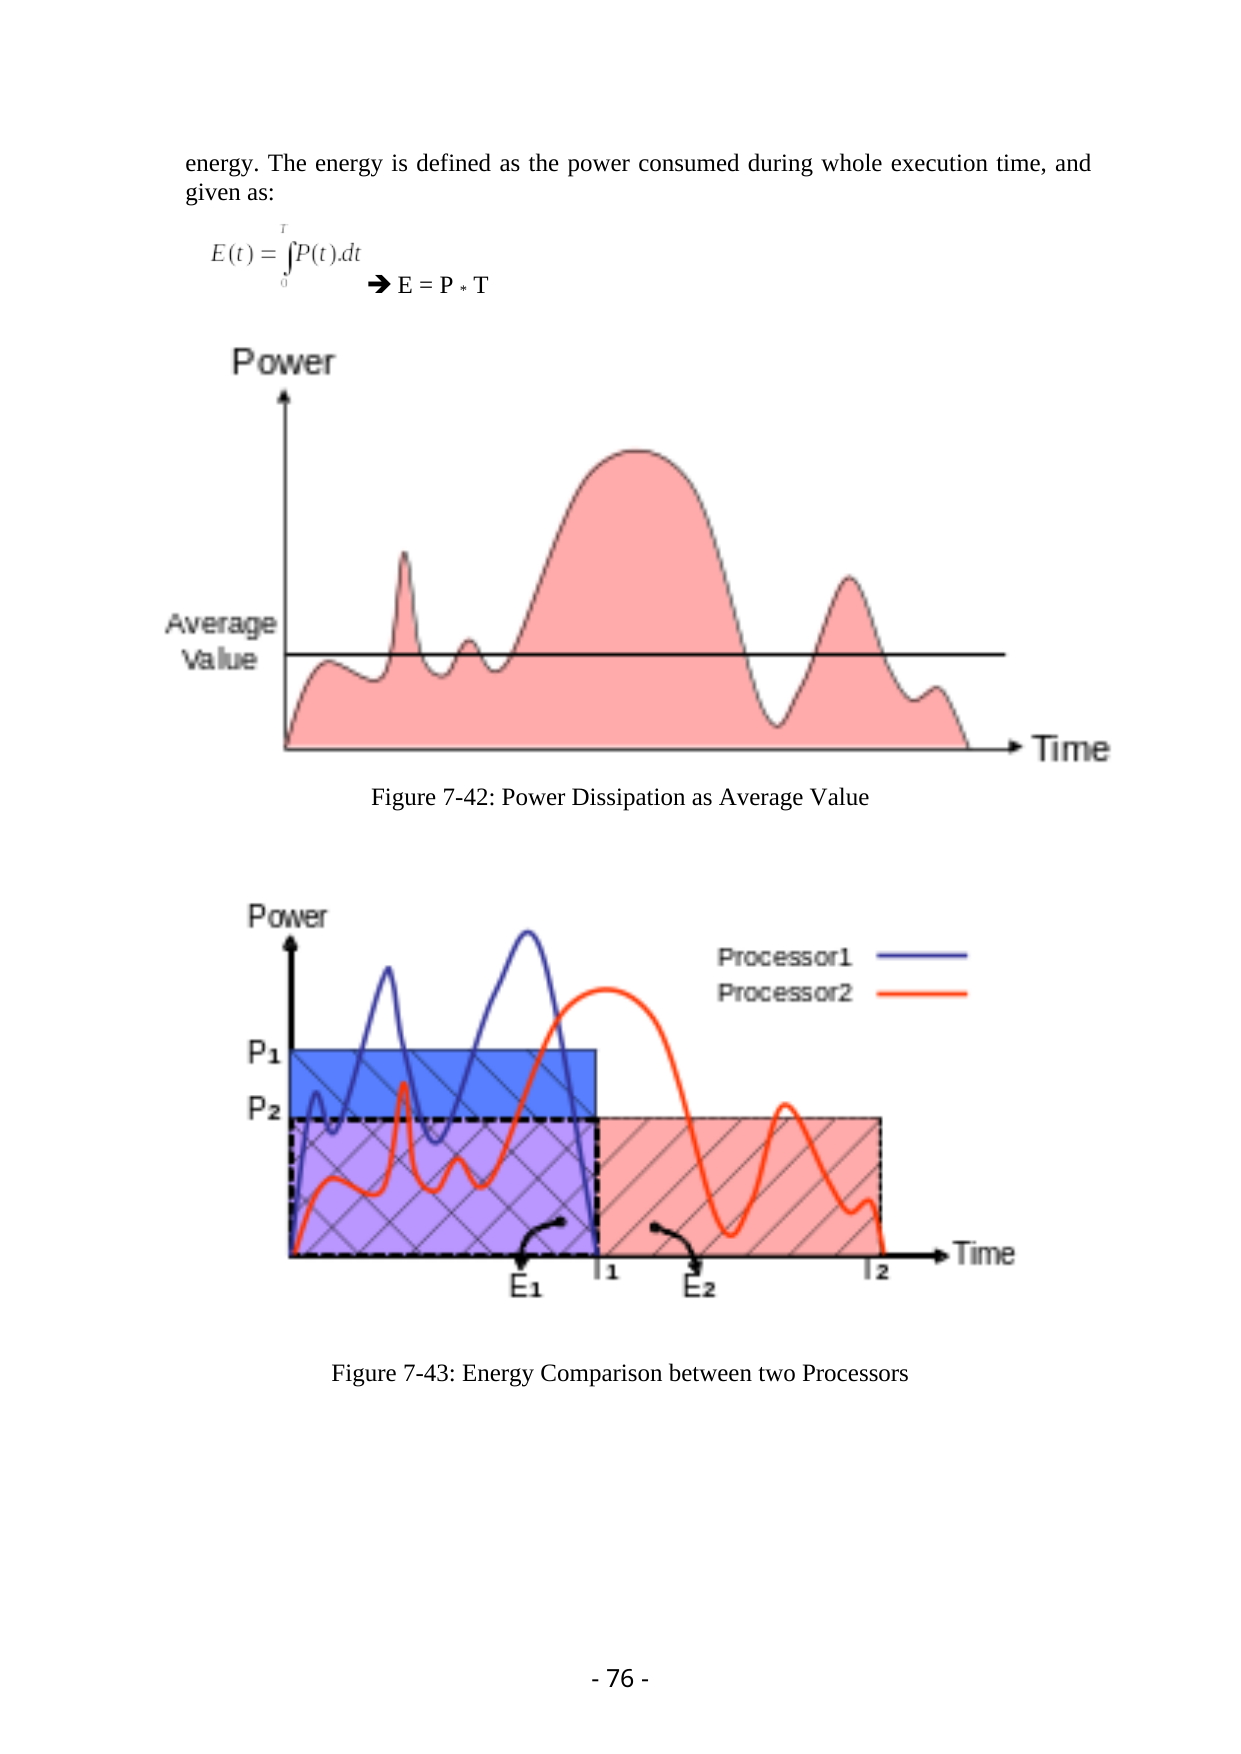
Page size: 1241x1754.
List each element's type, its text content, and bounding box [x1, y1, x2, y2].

text Figure ‎7-4: Power Dissipation as Average Value [148, 782, 1092, 811]
text Figure ‎7-5: Energy Comparison between two Processors [148, 1358, 1092, 1387]
text E = P * T [148, 218, 1092, 299]
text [185, 148, 1092, 206]
